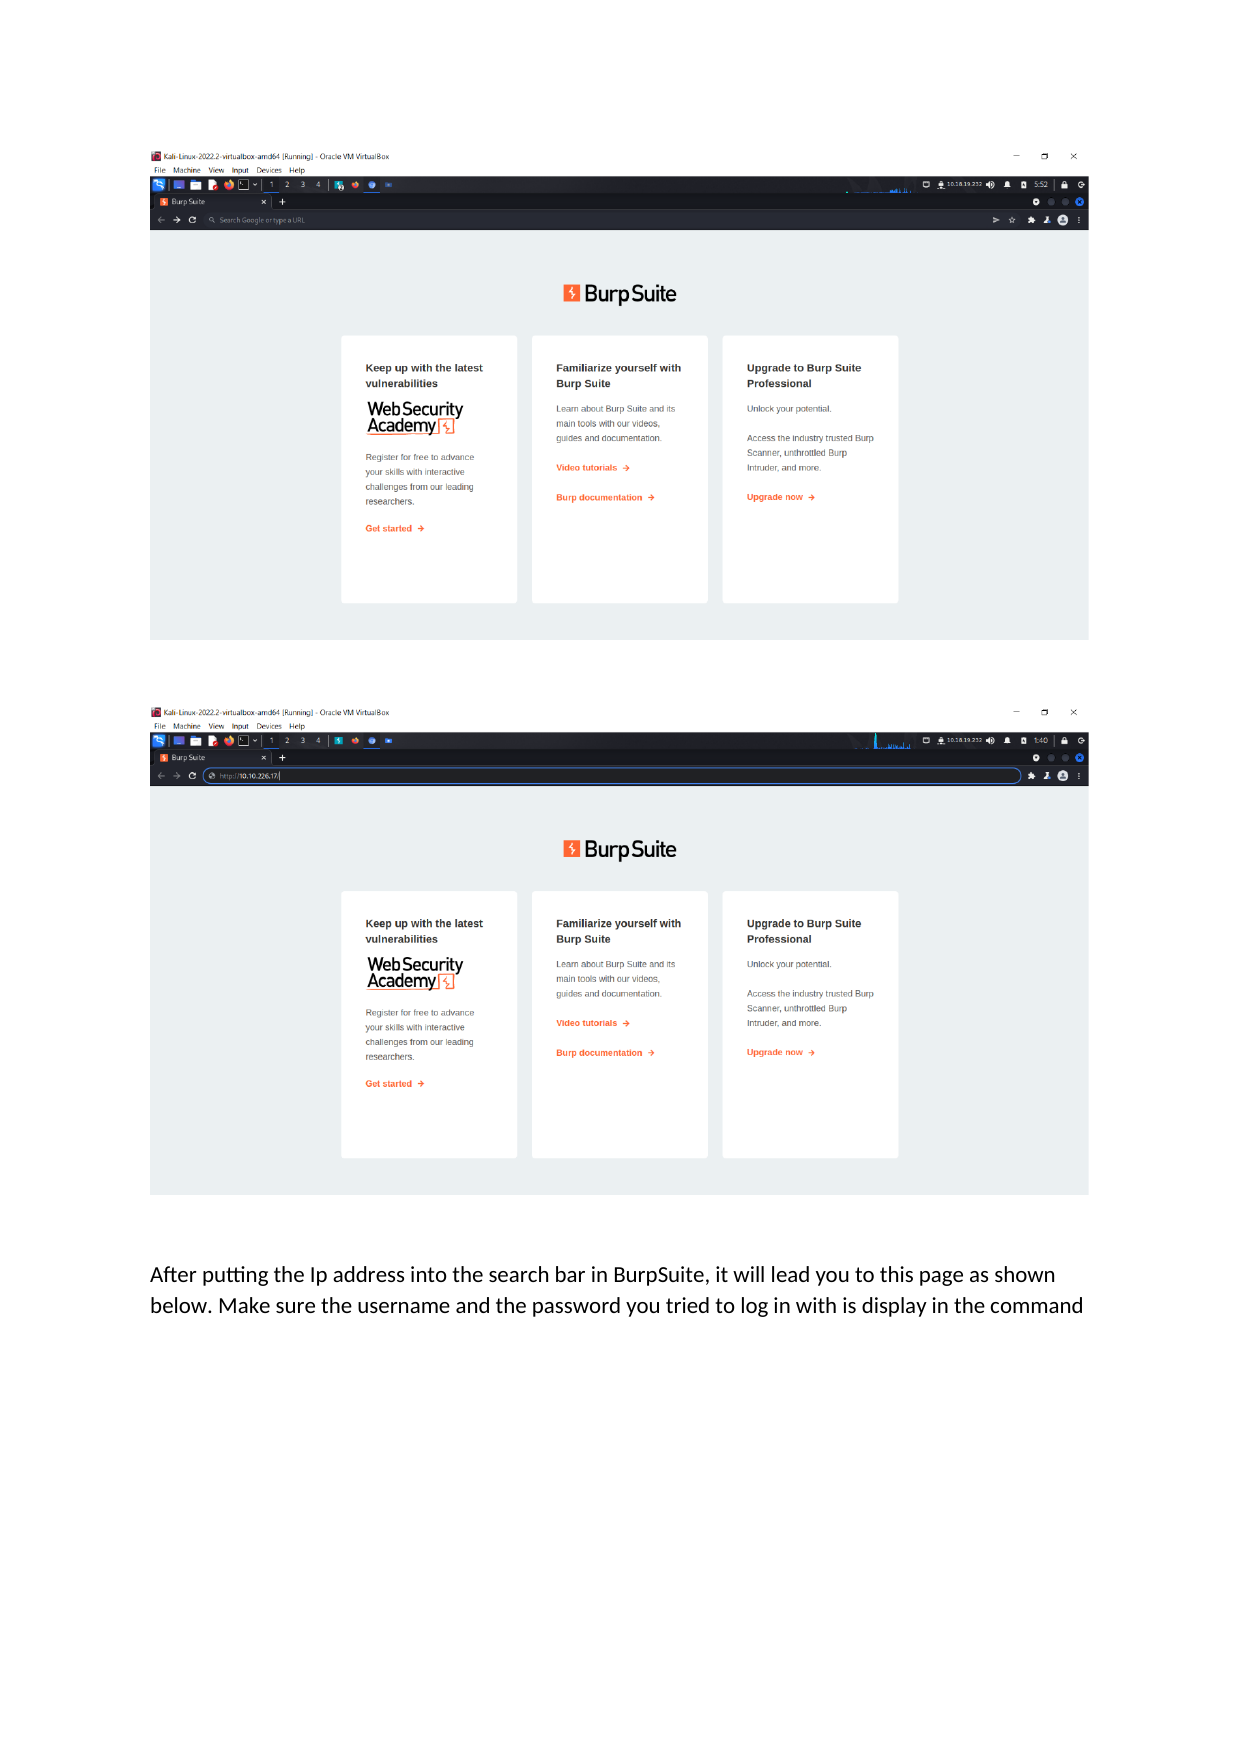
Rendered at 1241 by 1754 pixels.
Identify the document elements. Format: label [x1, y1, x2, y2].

text [150, 1261, 1090, 1319]
picture [150, 150, 1089, 640]
picture [150, 705, 1089, 1195]
